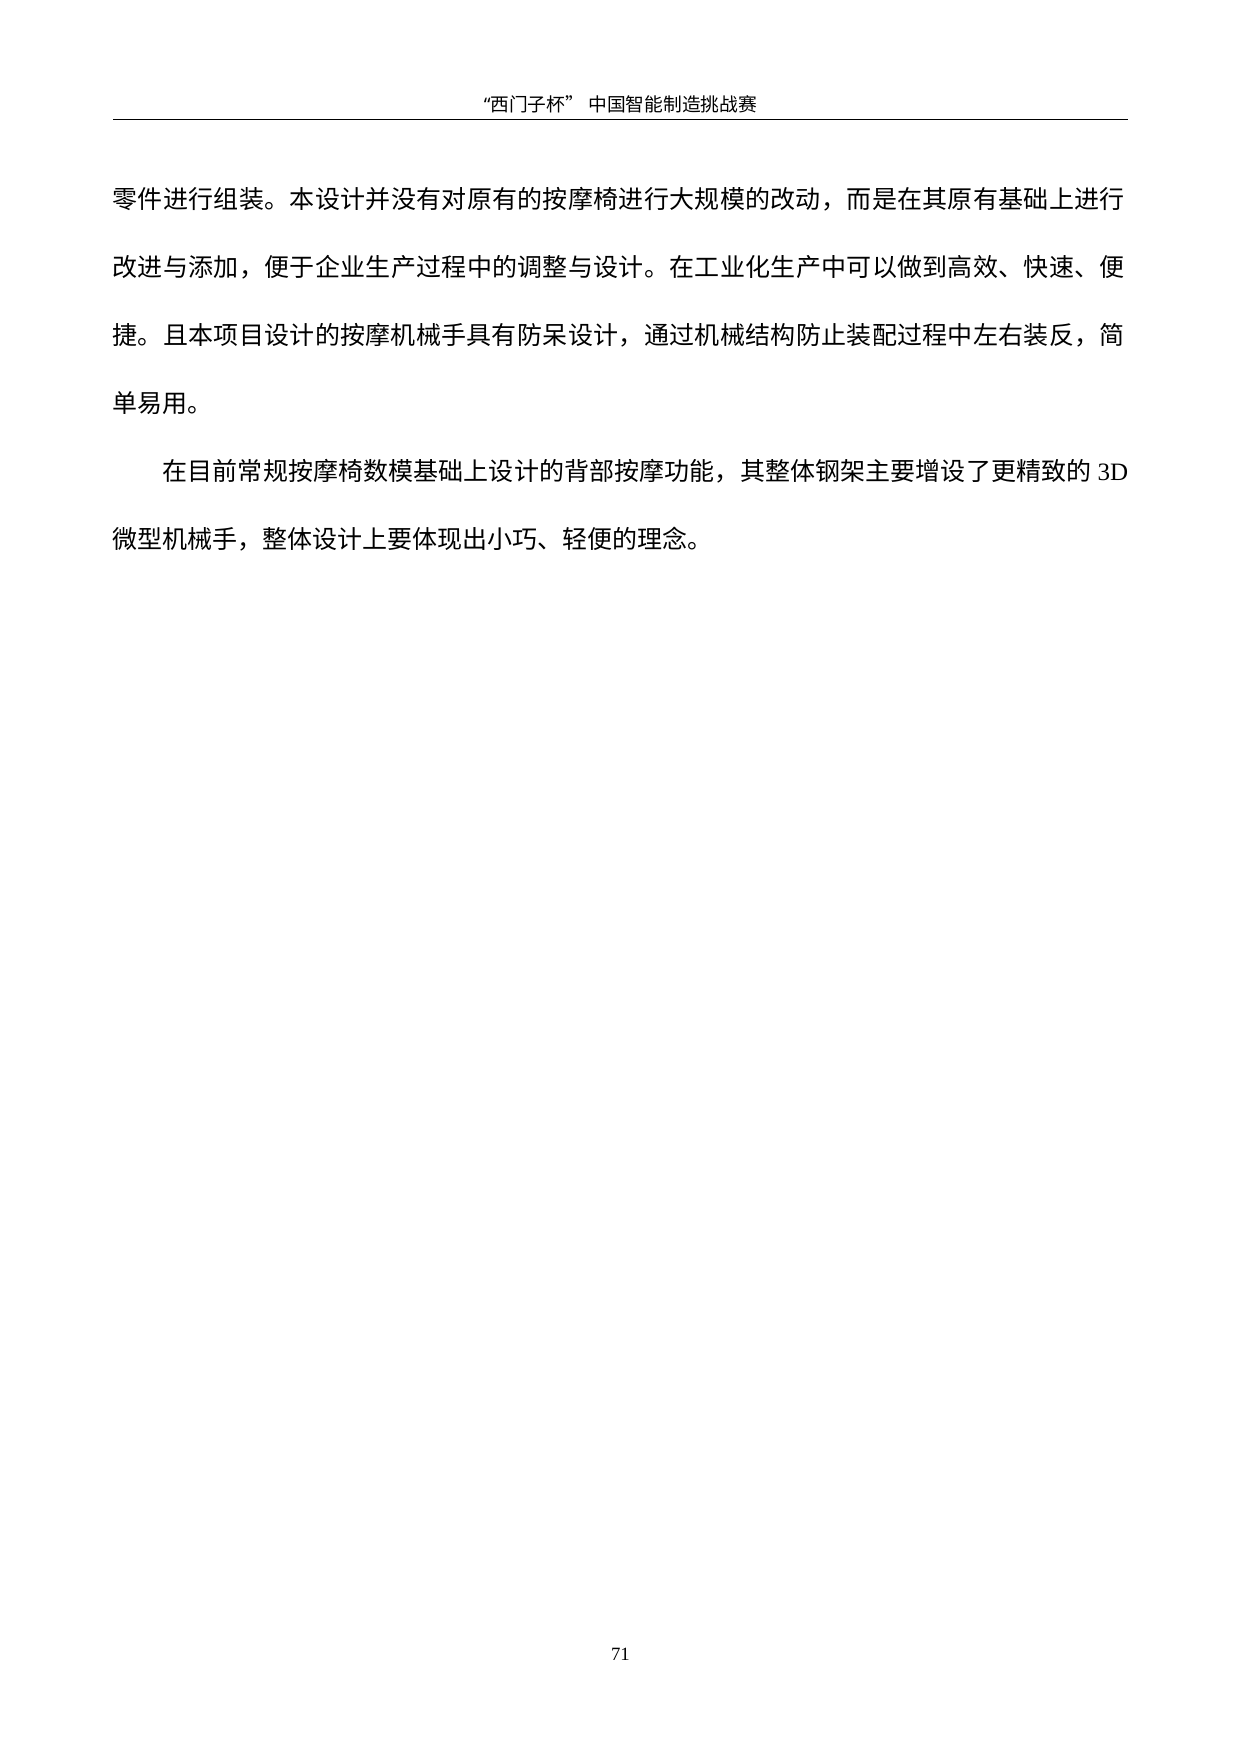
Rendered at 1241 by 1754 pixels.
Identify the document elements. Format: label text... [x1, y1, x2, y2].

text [112, 164, 1128, 436]
text 在目前常规按摩椅数模基础上设计的背部按摩功能，其整体钢架主要增设了更精致的3D微型机械手，整体设计上要体现出小巧、轻便的理念。 [112, 436, 1128, 571]
